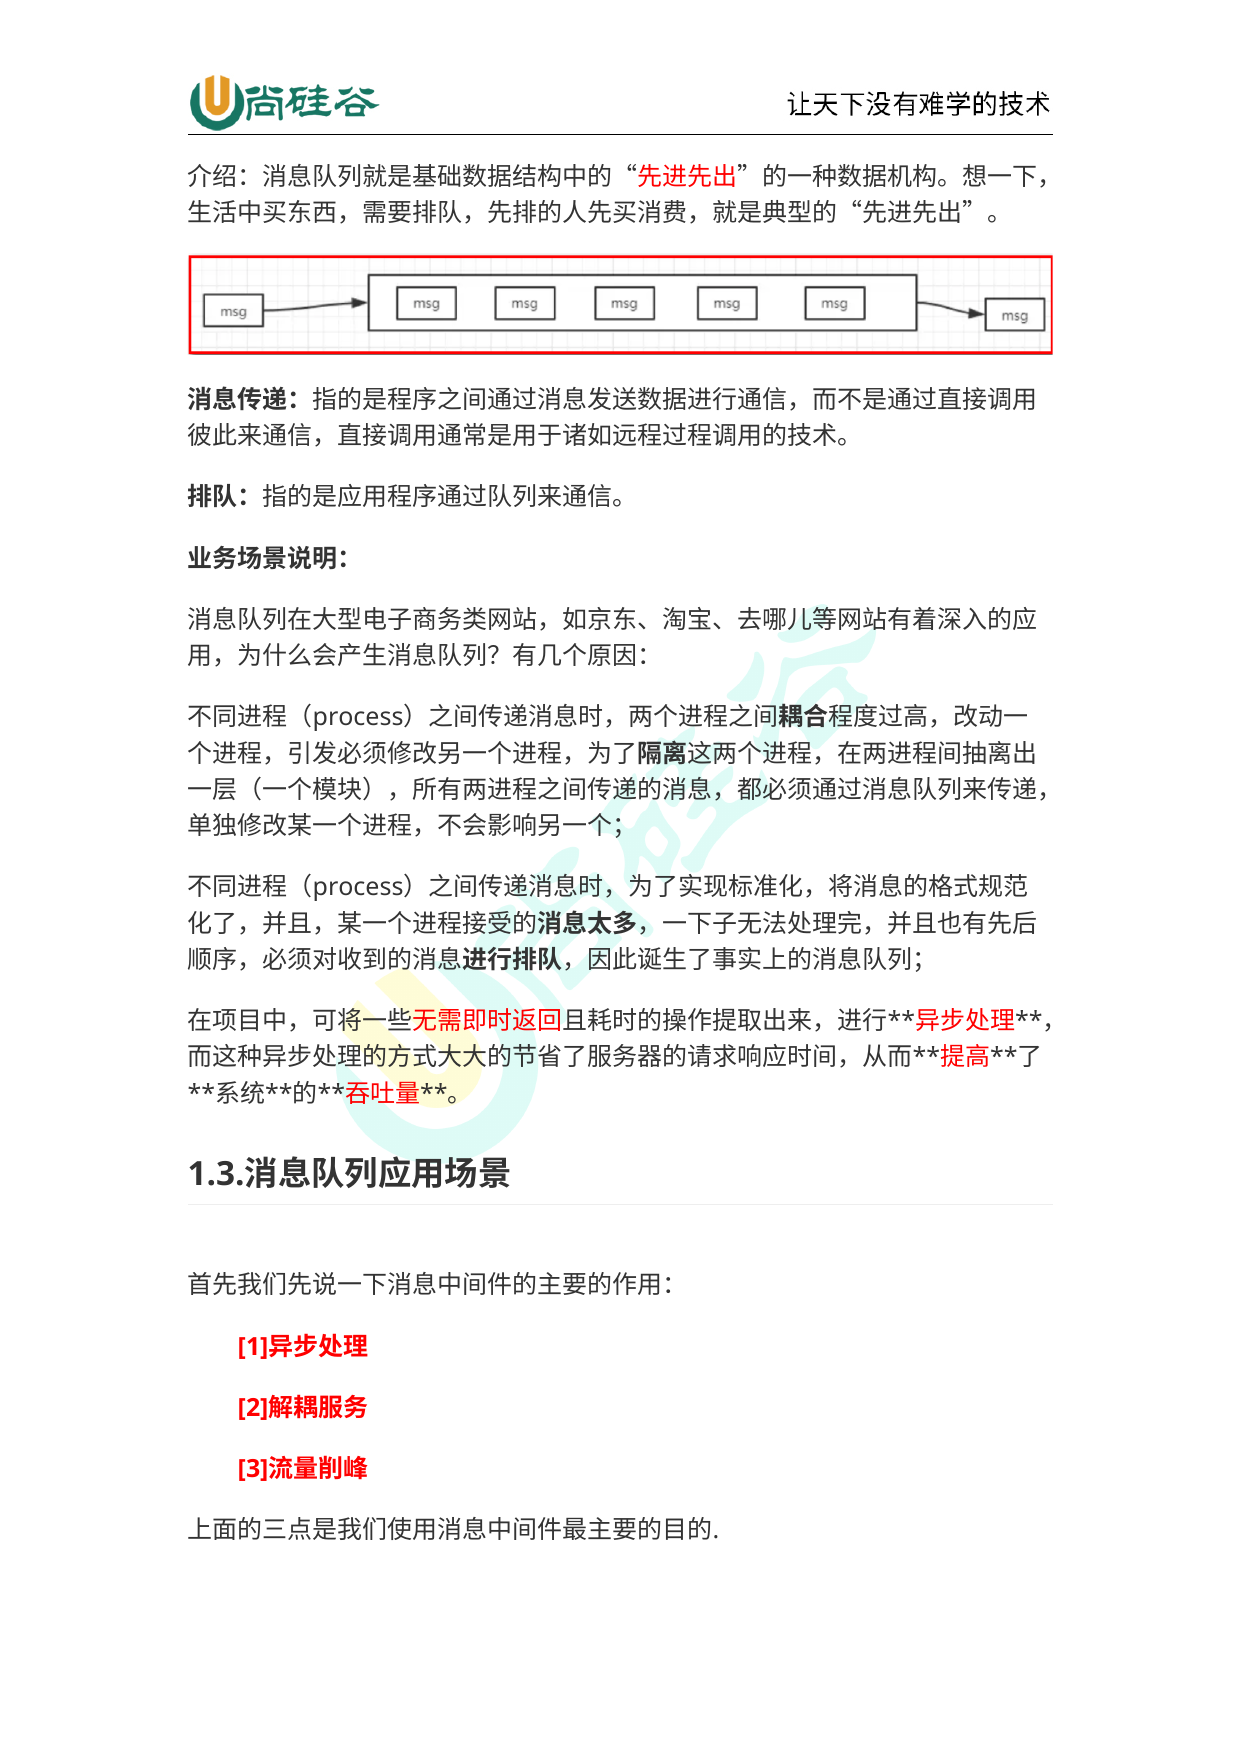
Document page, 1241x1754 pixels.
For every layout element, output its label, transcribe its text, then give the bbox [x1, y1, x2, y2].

text 消息传递：指的是程序之间通过消息发送数据进行通信，而不是通过直接调用彼此来通信，直接调用通常是用于诸如远程过程调用的技术。 [187, 379, 1053, 452]
text 在项目中，可将一些无需即时返回且耗时的操作提取出来，进行**异步处理**，而这种异步处理的方式大大的节省了服务器的请求响应时间，从而**提高**了**系统**的**吞吐量**。 [187, 1001, 1053, 1109]
text [3]流量削峰 [187, 1449, 1053, 1485]
text 不同进程（process）之间传递消息时，两个进程之间耦合程度过高，改动一个进程，引发必须修改另一个进程，为了隔离这两个进程，在两进程间抽离出一层（一个模块），所有两进程之间传递的消息，都必须通过消息队列来传递，单独修改某一个进程，不会影响另一个； [187, 697, 1053, 842]
text 业务场景说明： [187, 538, 1053, 574]
picture [187, 253, 1053, 355]
text 消息队列在大型电子商务类网站，如京东、淘宝、去哪儿等网站有着深入的应用，为什么会产生消息队列？有几个原因： [187, 599, 1053, 672]
text 不同进程（process）之间传递消息时，为了实现标准化，将消息的格式规范化了，并且，某一个进程接受的消息太多，一下子无法处理完，并且也有先后顺序，必须对收到的消息进行排队，因此诞生了事实上的消息队列； [187, 867, 1053, 976]
text [1]异步处理 [187, 1326, 1053, 1362]
text [2]解耦服务 [187, 1387, 1053, 1424]
text 上面的三点是我们使用消息中间件最主要的目的. [187, 1510, 1053, 1546]
text 介绍：消息队列就是基础数据结构中的“先进先出”的一种数据机构。想一下，生活中买东西，需要排队，先排的人先买消费，就是典型的“先进先出”。 [187, 156, 1053, 229]
picture [187, 73, 1053, 132]
text 排队：指的是应用程序通过队列来通信。 [187, 477, 1053, 513]
subtitle 1.3.消息队列应用场景 [187, 1147, 1053, 1205]
text 首先我们先说一下消息中间件的主要的作用： [187, 1265, 1053, 1301]
